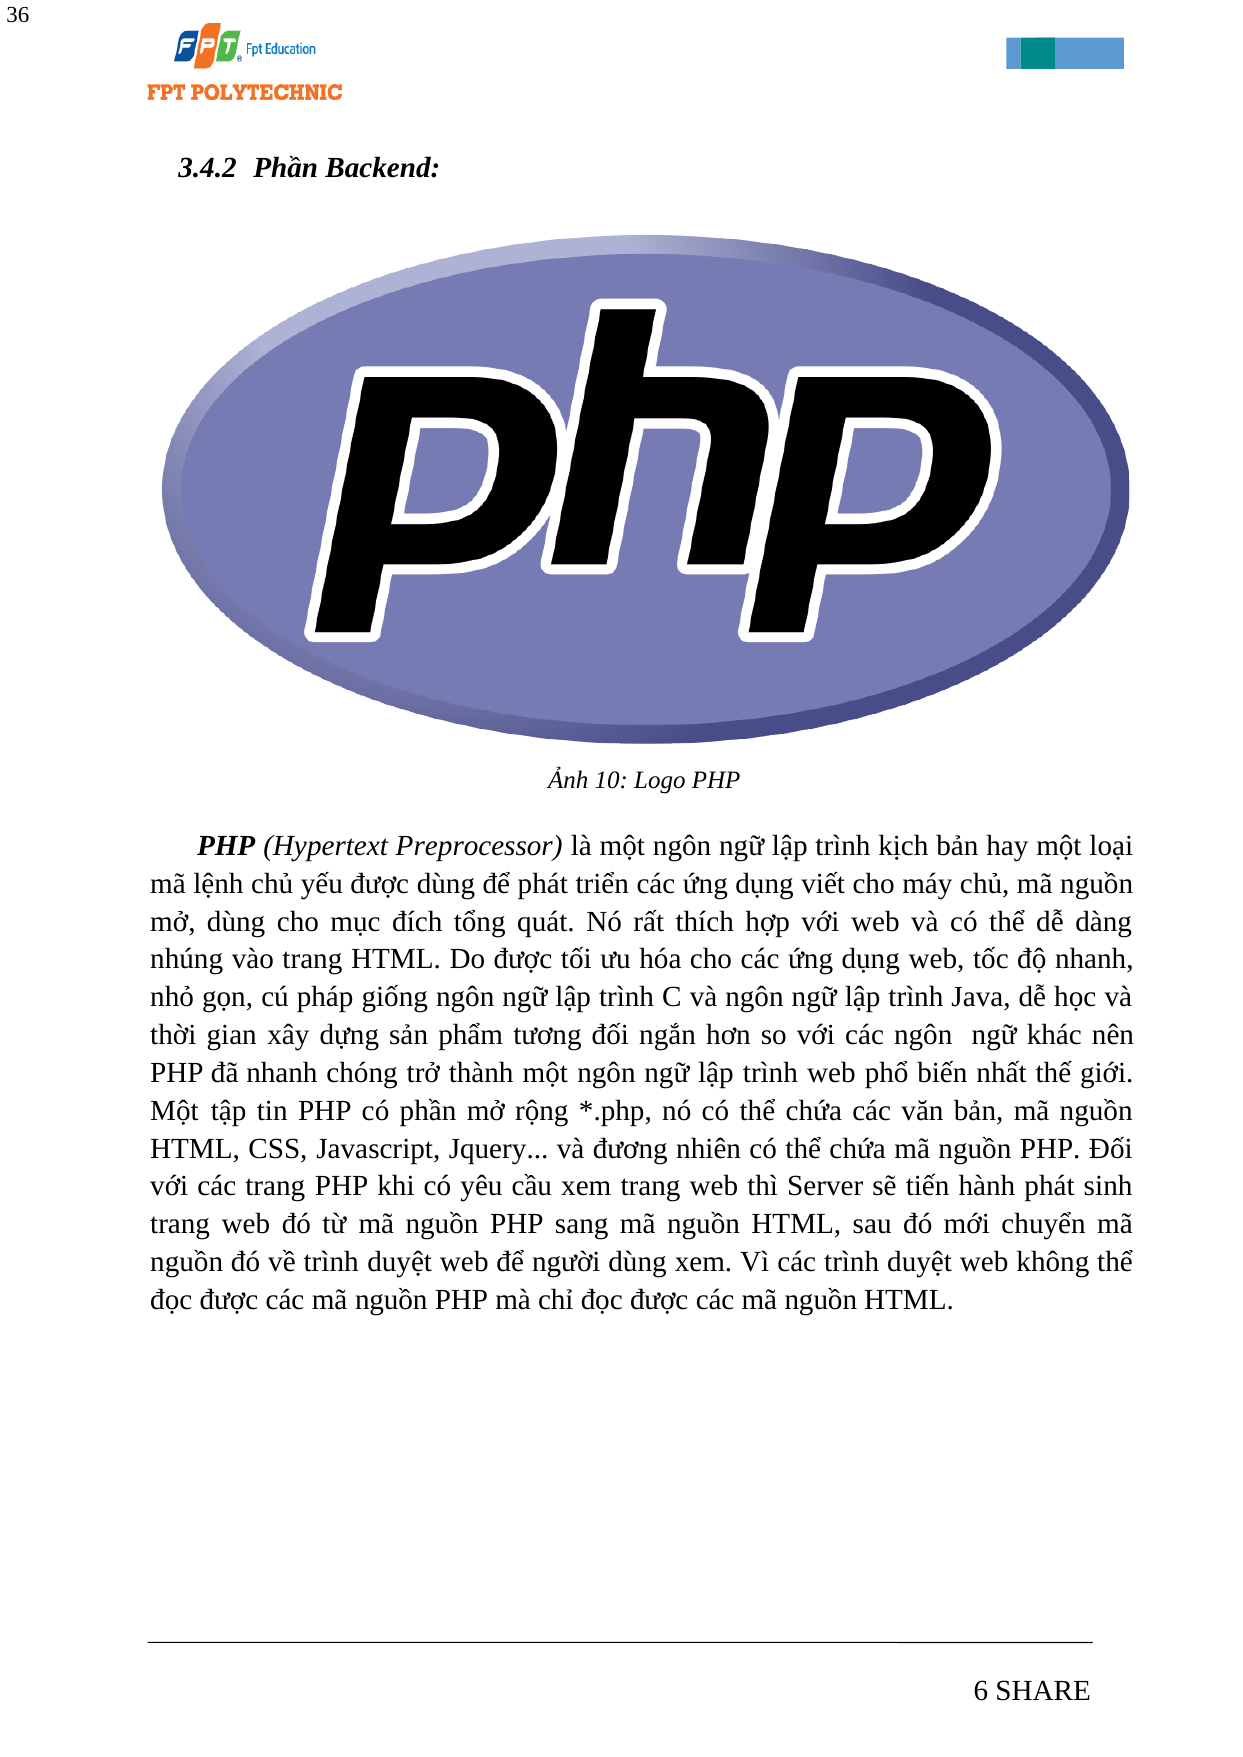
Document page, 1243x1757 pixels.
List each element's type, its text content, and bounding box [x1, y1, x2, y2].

picture [161, 234, 1130, 744]
text PHP (Hypertext Preprocessor) là một ngôn ngữ lập trình kịch bản hay một loại mã lệnh chủ yếu được dùng để phát triển các ứng dụng viết cho máy chủ, mã nguồn mở, dùng cho mục đích tổng quát. Nó rất thích hợp với web và có thể dễ dàng nhúng vào trang HTML. Do được tối ưu hóa cho các ứng dụng web, tốc độ nhanh, nhỏ gọn, cú pháp giống ngôn ngữ lập trình C và ngôn ngữ lập trình Java, dễ học và thời gian xây dựng sản phẩm tương đối ngắn hơn so với các ngôn ngữ khác nên PHP đã nhanh chóng trở thành một ngôn ngữ lập trình web phổ biến nhất thế giới. Một tập tin PHP có phần mở rộng *.php, nó có thể chứa các văn bản, mã nguồn HTML, CSS, Javascript, Jquery... và đương nhiên có thể chứa mã nguồn PHP. Đối với các trang PHP khi có yêu cầu xem trang web thì Server sẽ tiến hành phát sinh trang web đó từ mã nguồn PHP sang mã nguồn HTML, sau đó mới chuyển mã nguồn đó về trình duyệt web để người dùng xem. Vì các trình duyệt web không thể đọc được các mã nguồn PHP mà chỉ đọc được các mã nguồn HTML. [150, 828, 1134, 1316]
subtitle Phần Backend: [178, 150, 1168, 183]
picture [147, 23, 342, 100]
